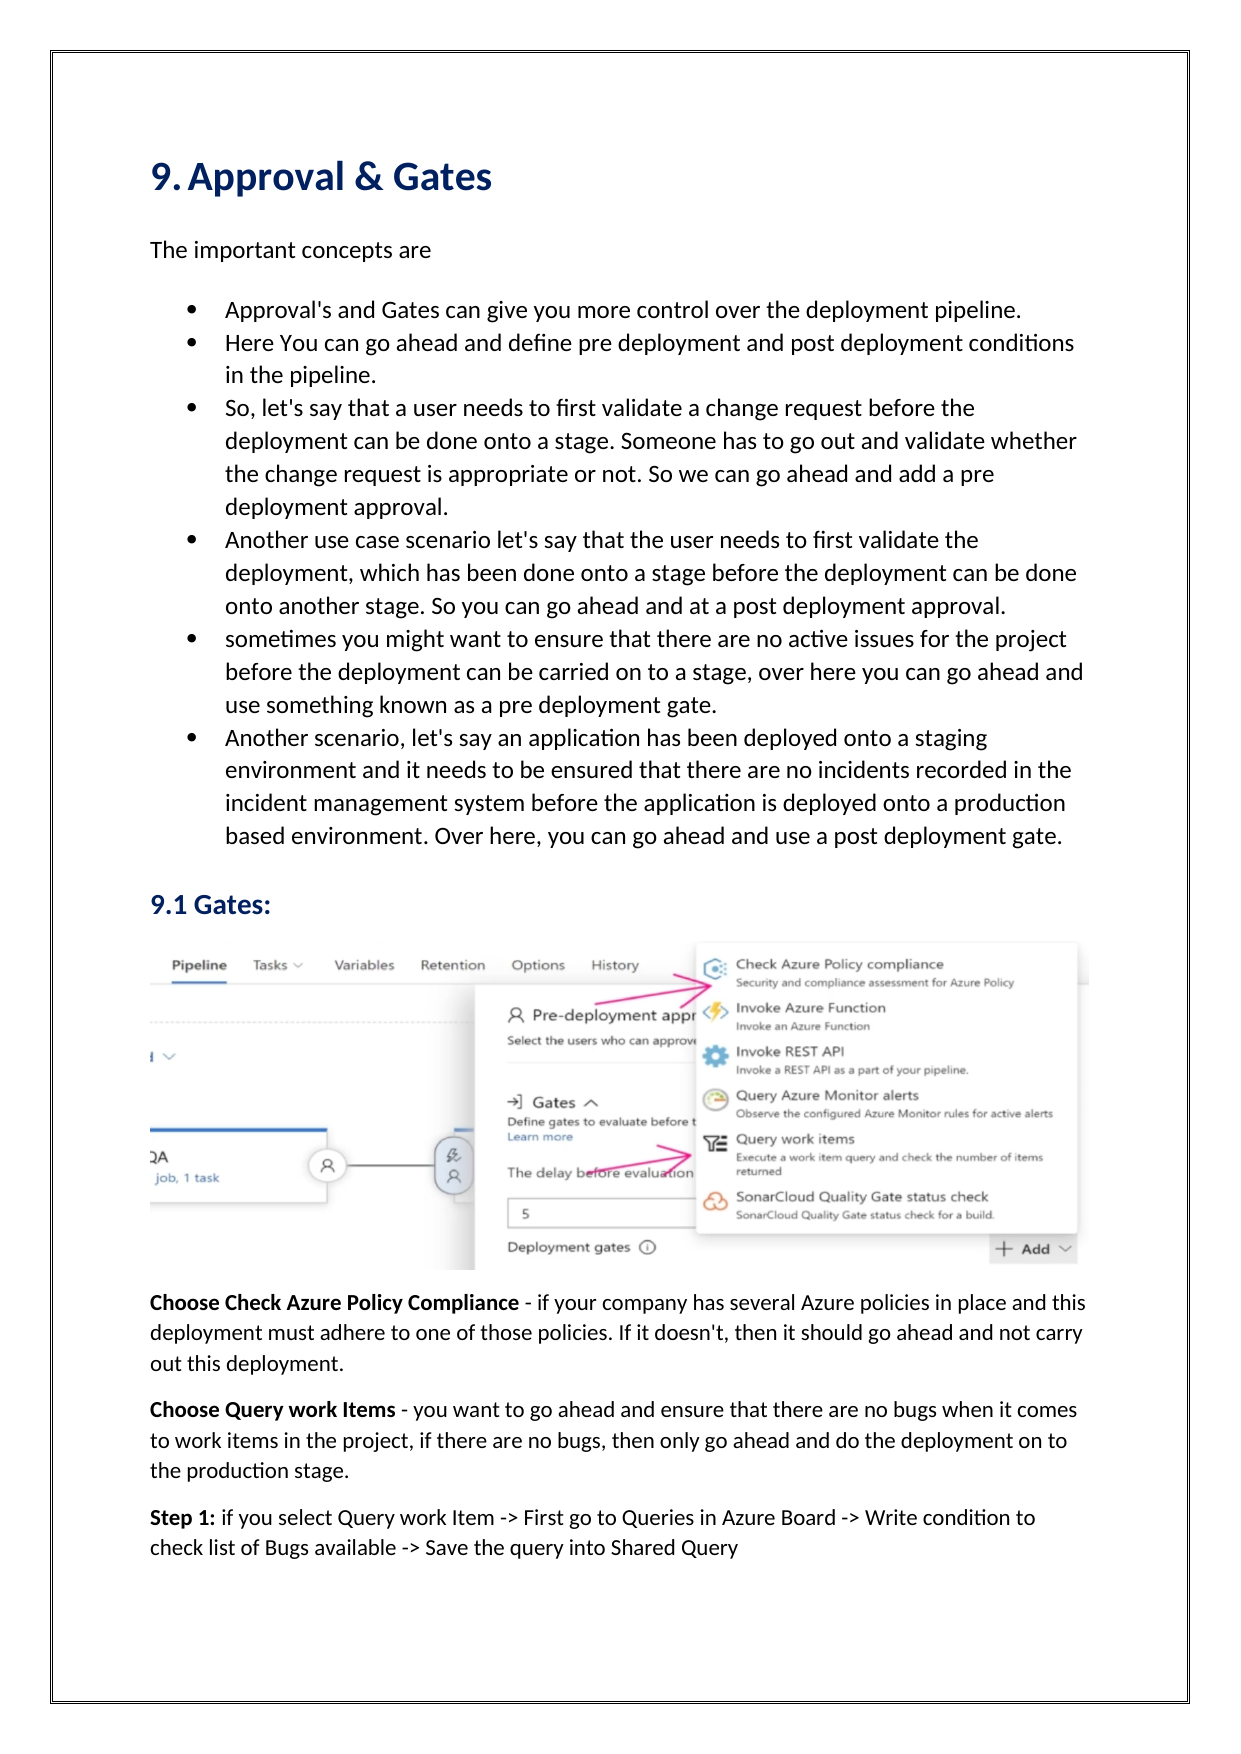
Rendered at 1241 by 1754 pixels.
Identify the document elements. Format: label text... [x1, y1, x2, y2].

list Approval & Gates [150, 150, 1090, 201]
text Step 1: if you select Query work Item -> First go to Queries in Azure Board -> Write condition to check list of Bugs available -> Save the query into Shared Query [150, 1503, 1090, 1561]
list Gates: [150, 886, 1090, 922]
text The important concepts are [150, 234, 1090, 264]
list sometimes you might want to ensure that there are no active issues for the project before the deployment can be carried on to a stage, over here you can go ahead and use something known as a pre deployment gate. [187, 623, 1090, 719]
picture [150, 941, 1089, 1270]
list So, let's say that a user needs to first validate a change request before the deployment can be done onto a stage. Someone has to go out and validate whether the change request is appropriate or not. So we can go ahead and add a pre deployment approval. [187, 392, 1090, 522]
list Another use case scenario let's say that the user needs to first validate the deployment, which has been done onto a stage before the deployment can be done onto another stage. So you can go ahead and at a post deployment approval. [187, 524, 1090, 621]
list Approval's and Gates can give you more control over the deployment pipeline. [187, 294, 1090, 324]
text Choose Query work Items - you want to go ahead and ensure that there are no bugs when it comes to work items in the project, if there are no bugs, then only go ahead and do the deployment on to the production stage. [150, 1396, 1090, 1484]
text Choose Check Azure Policy Compliance - if your company has several Azure policies in place and this deployment must adhere to one of those policies. If it doesn't, then it should go ahead and not carry out this deployment. [150, 1288, 1090, 1377]
list Another scenario, let's say an application has been deployed onto a staging environment and it needs to be ensured that there are no incidents recorded in the incident management system before the application is deployed onto a production based environment. Over here, you can go ahead and use a post deployment gate. [187, 722, 1090, 851]
list Here You can go ahead and define pre deployment and post deployment conditions in the pipeline. [187, 327, 1090, 390]
